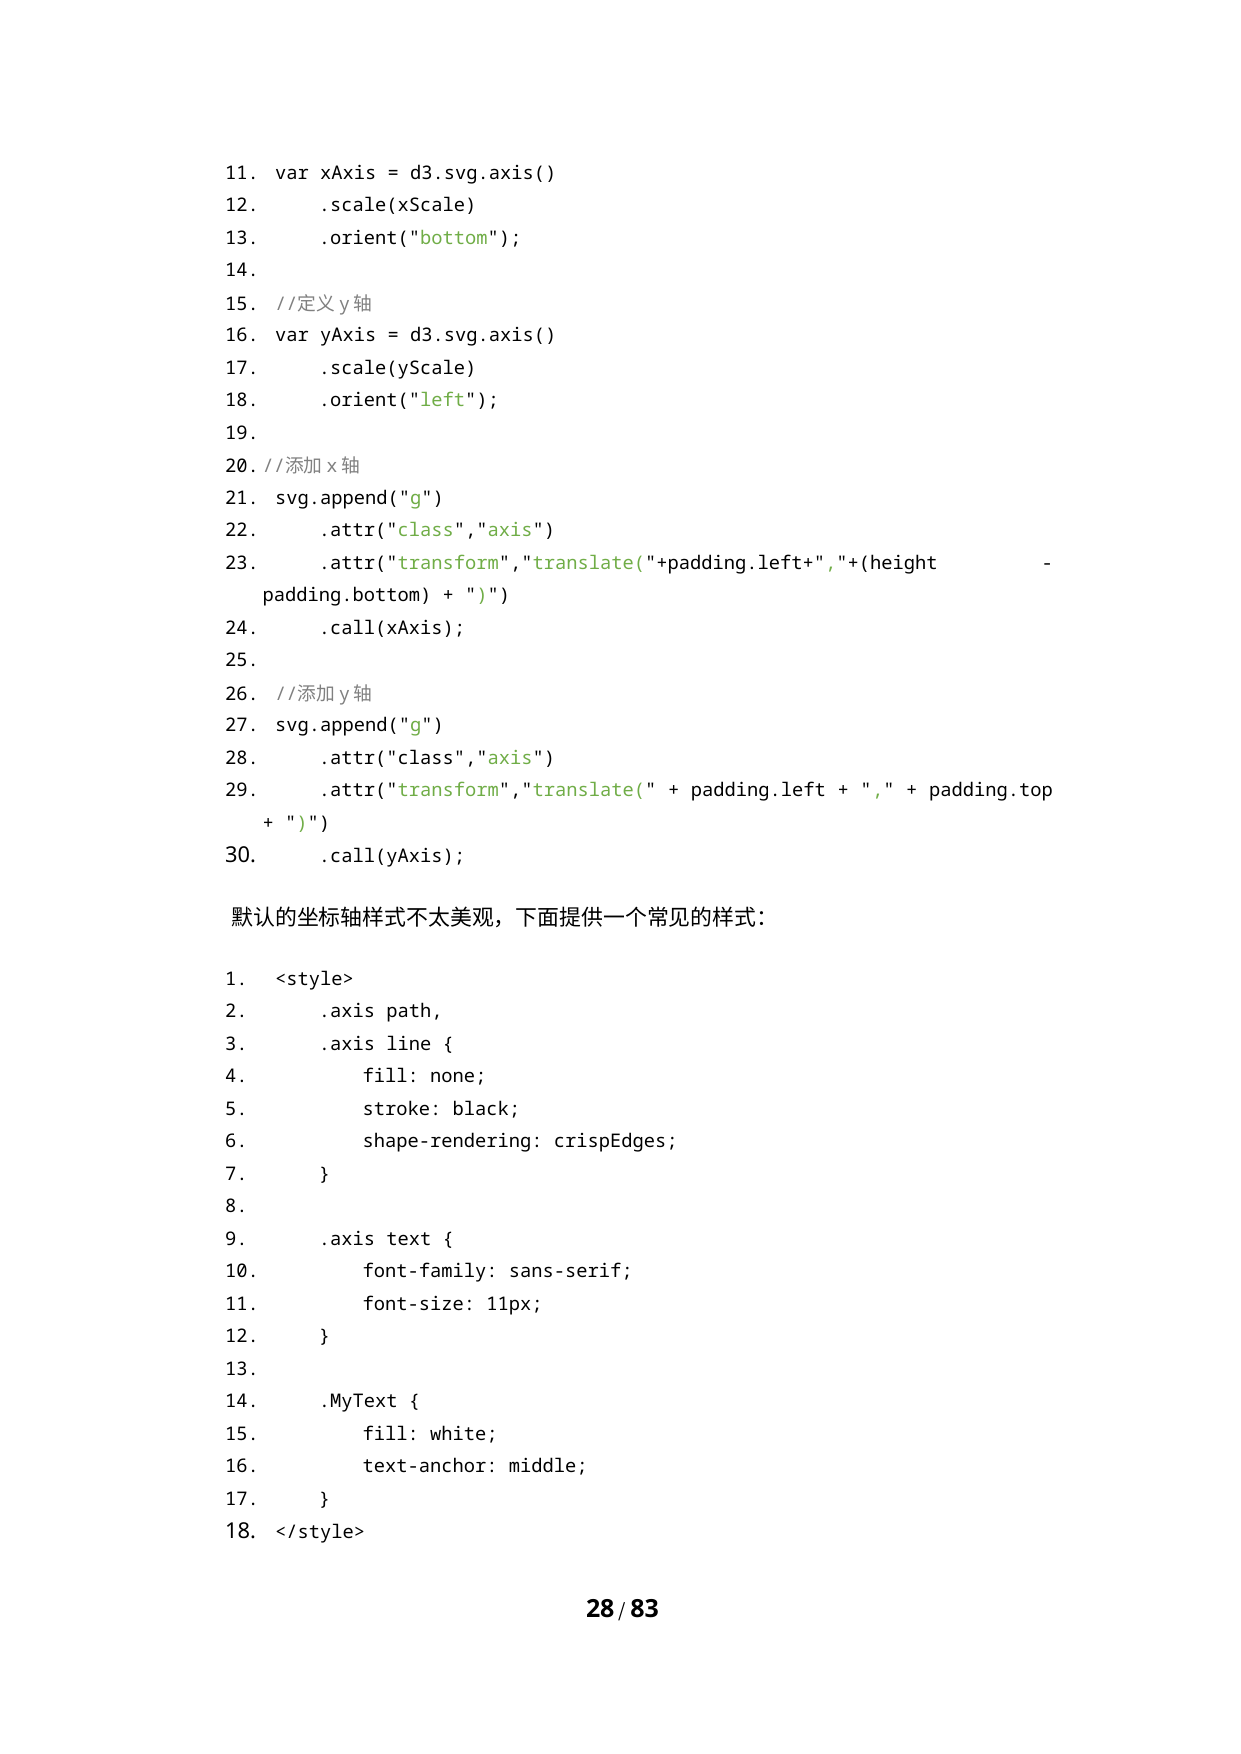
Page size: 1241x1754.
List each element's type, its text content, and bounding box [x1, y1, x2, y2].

list //添加x轴 [225, 448, 1053, 481]
list fill: none; [225, 1059, 1053, 1091]
list //添加y轴 [225, 676, 1053, 708]
list .MyText { [225, 1384, 1053, 1416]
list .axis path, [225, 994, 1053, 1026]
list .scale(yScale) [225, 351, 1053, 383]
list fill: white; [225, 1416, 1053, 1449]
list stroke: black; [225, 1091, 1053, 1124]
list } [225, 1156, 1053, 1189]
list font-family: sans-serif; [225, 1254, 1053, 1286]
list .scale(xScale) [225, 188, 1053, 221]
list .attr("transform","translate(" + padding.left + "," + padding.top + ")") [225, 773, 1053, 838]
list .axis line { [225, 1026, 1053, 1059]
list var yAxis = d3.svg.axis() [225, 318, 1053, 351]
list .attr("transform","translate("+padding.left+","+(height - padding.bottom) + ")") [225, 546, 1053, 611]
list .attr("class","axis") [225, 513, 1053, 546]
list } [225, 1319, 1053, 1351]
list <style> [225, 961, 1053, 994]
list .axis text { [225, 1221, 1053, 1254]
list .attr("class","axis") [225, 741, 1053, 773]
list text-anchor: middle; [225, 1449, 1053, 1481]
list //定义y轴 [225, 286, 1053, 318]
list svg.append("g") [225, 481, 1053, 513]
text 默认的坐标轴样式不太美观，下面提供一个常见的样式： [187, 900, 1053, 932]
list var xAxis = d3.svg.axis() [225, 156, 1053, 188]
list .call(xAxis); [225, 611, 1053, 643]
list .orient("left"); [225, 383, 1053, 416]
list </style> [225, 1514, 1053, 1546]
list } [225, 1481, 1053, 1514]
list svg.append("g") [225, 708, 1053, 741]
list shape-rendering: crispEdges; [225, 1124, 1053, 1156]
list font-size: 11px; [225, 1286, 1053, 1319]
list .orient("bottom"); [225, 221, 1053, 253]
list .call(yAxis); [225, 838, 1053, 871]
